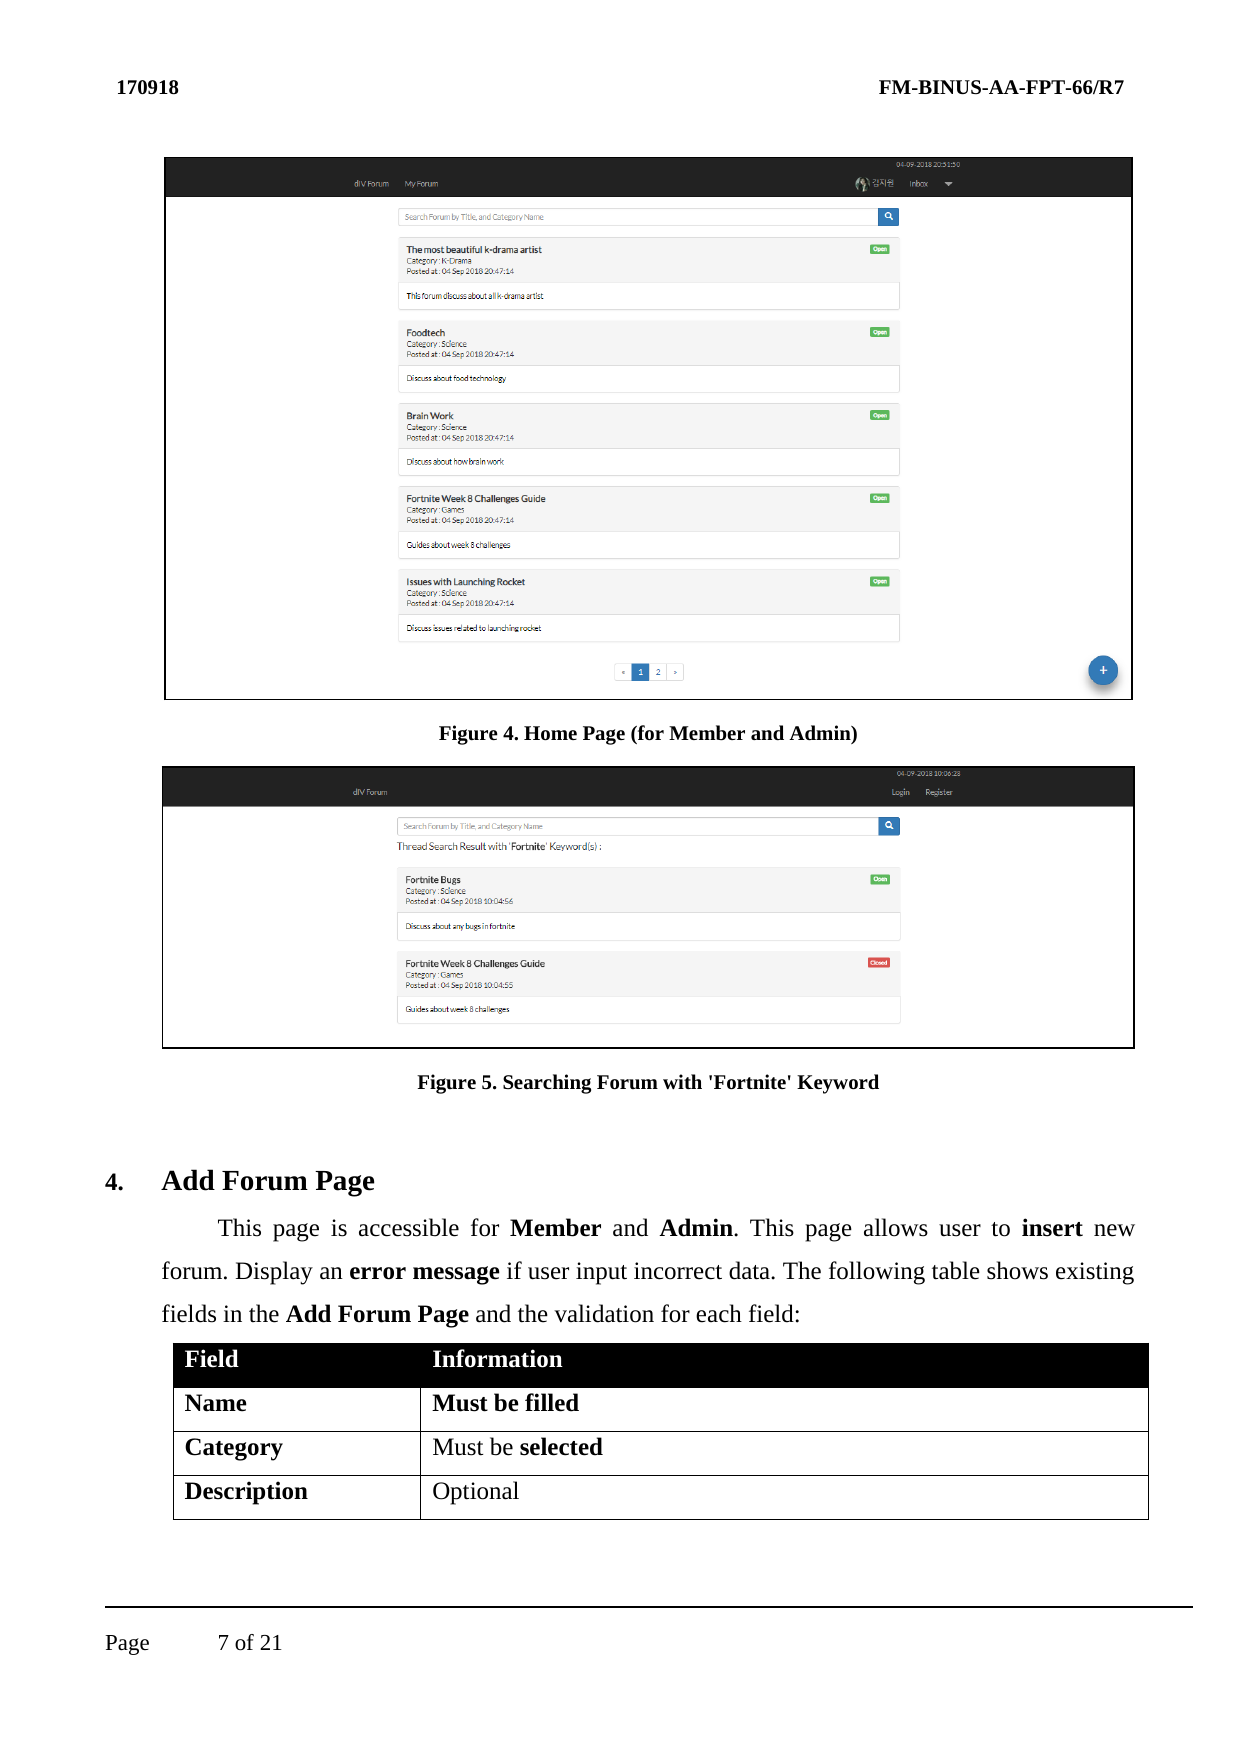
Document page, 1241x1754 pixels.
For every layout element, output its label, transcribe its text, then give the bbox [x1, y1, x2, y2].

table_header Field [174, 1344, 420, 1387]
picture [163, 768, 1133, 1047]
table_cell Must be filled [421, 1388, 1148, 1431]
picture [166, 158, 1131, 699]
table_cell Optional [421, 1476, 1148, 1519]
table_cell Must be selected [421, 1432, 1148, 1475]
text This page is accessible for Member and Admin. This page allows user to insert new forum. Display an error message if user input incorrect data. The following table shows existing fields in the Add Forum Page and the validation for each field: [161, 1213, 1135, 1328]
table_header Information [421, 1344, 1148, 1387]
table_cell Category [174, 1432, 420, 1475]
table_cell Description [174, 1476, 420, 1519]
text Figure 5. Searching Forum with 'Fortnite' Keyword [161, 1070, 1135, 1094]
title Add Forum Page [105, 1163, 1135, 1197]
table_cell Name [174, 1388, 420, 1431]
text Figure 4. Home Page (for Member and Admin) [161, 721, 1135, 745]
